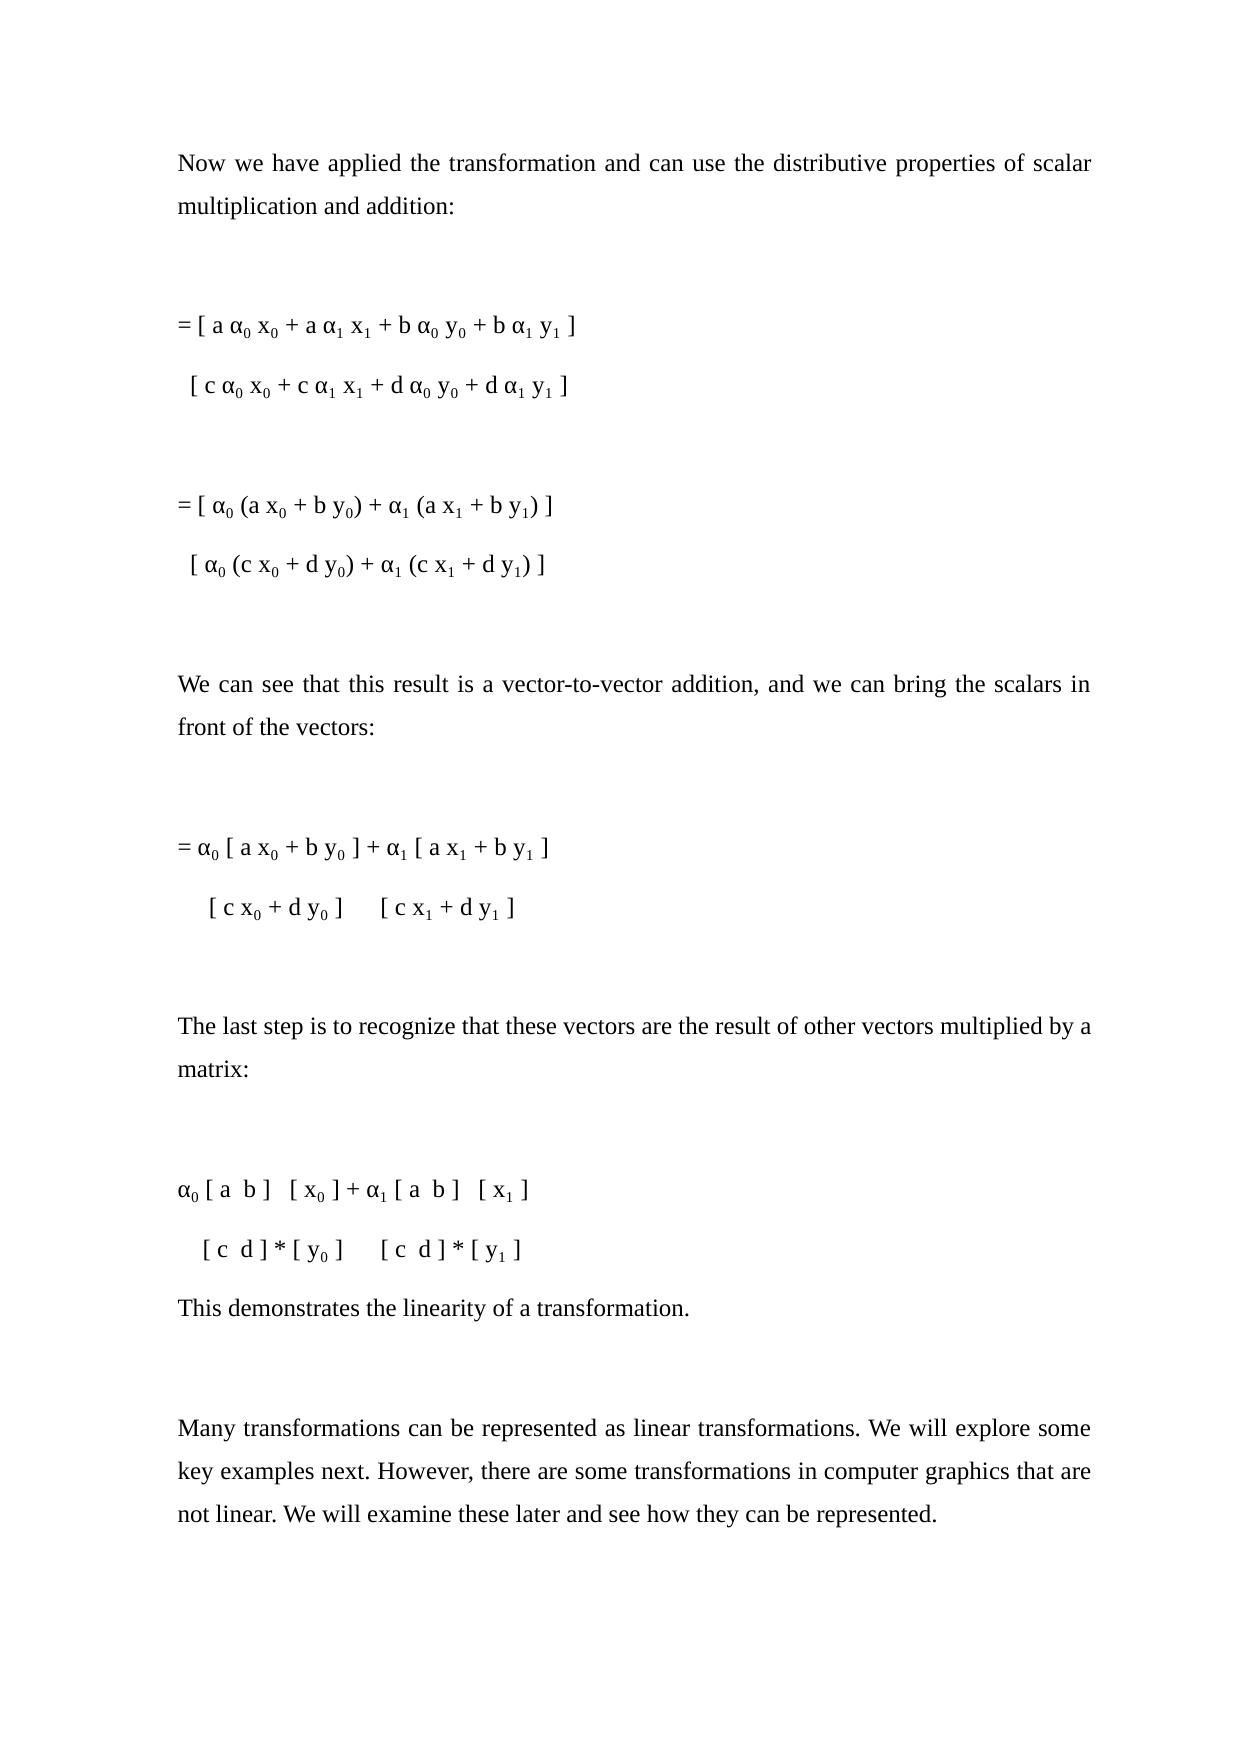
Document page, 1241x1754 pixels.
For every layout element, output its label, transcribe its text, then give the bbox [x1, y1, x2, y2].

text Now we have applied the transformation and can use the distributive properties of scalar multiplication and addition: [177, 148, 1092, 219]
text [ c d ] * [ y₀ ] [ c d ] * [ y₁ ] [177, 1234, 1092, 1262]
text = [ a α₀ x₀ + a α₁ x₁ + b α₀ y₀ + b α₁ y₁ ] [177, 310, 1092, 339]
text [ c x₀ + d y₀ ] [ c x₁ + d y₁ ] [177, 892, 1092, 920]
text Many transformations can be represented as linear transformations. We will explore some key examples next. However, there are some transformations in computer graphics that are not linear. We will examine these later and see how they can be represented. [177, 1413, 1092, 1528]
text = α₀ [ a x₀ + b y₀ ] + α₁ [ a x₁ + b y₁ ] [177, 832, 1092, 861]
text The last step is to recognize that these vectors are the result of other vectors multiplied by a matrix: [177, 1011, 1092, 1083]
text [ α₀ (c x₀ + d y₀) + α₁ (c x₁ + d y₁) ] [177, 549, 1092, 578]
text α₀ [ a b ] [ x₀ ] + α₁ [ a b ] [ x₁ ] [177, 1174, 1092, 1203]
text We can see that this result is a vector-to-vector addition, and we can bring the scalars in front of the vectors: [177, 669, 1092, 741]
text [ c α₀ x₀ + c α₁ x₁ + d α₀ y₀ + d α₁ y₁ ] [177, 370, 1092, 399]
text This demonstrates the linearity of a transformation. [177, 1293, 1092, 1322]
text = [ α₀ (a x₀ + b y₀) + α₁ (a x₁ + b y₁) ] [177, 490, 1092, 518]
